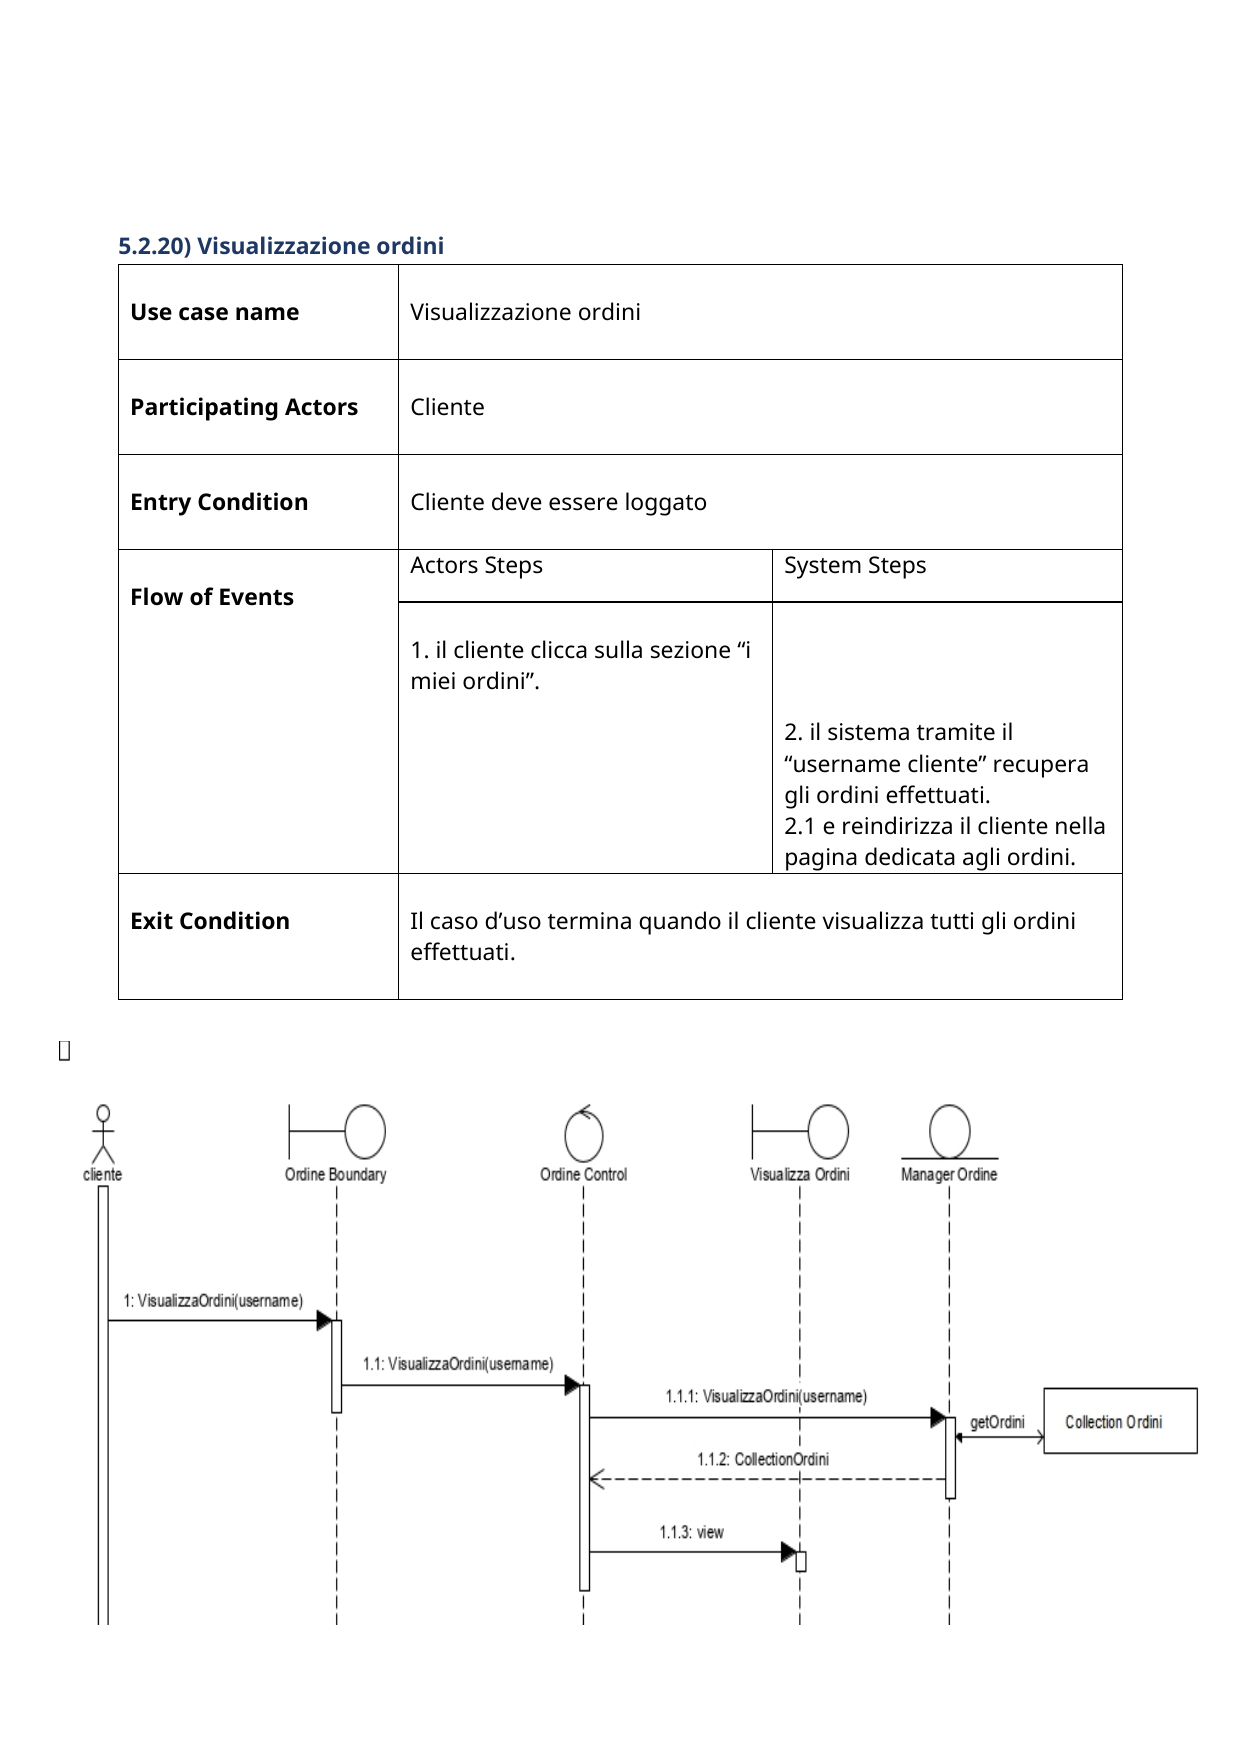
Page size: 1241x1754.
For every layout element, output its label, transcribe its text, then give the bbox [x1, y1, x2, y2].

picture [59, 1041, 1209, 1625]
table_cell Actors Steps [399, 550, 772, 601]
subtitle 5.2.20) Visualizzazione ordini [118, 230, 1122, 262]
table_cell Participating Actors [119, 360, 398, 454]
table_cell Cliente deve essere loggato [399, 455, 1122, 548]
table_cell Cliente [399, 360, 1122, 454]
table_cell System Steps [773, 550, 1122, 601]
table_cell 1. il cliente clicca sulla sezione “i miei ordini”. [399, 603, 772, 872]
table_cell Flow of Events [119, 550, 398, 872]
table_cell 2. il sistema tramite il “username cliente” recupera gli ordini effettuati. 2.1 e reindirizza il cliente nella pagina dedicata agli ordini. [773, 603, 1122, 872]
table_header Use case name [119, 265, 398, 359]
table_cell Exit Condition [119, 874, 398, 998]
table_header Visualizzazione ordini [399, 265, 1122, 359]
table_cell Il caso d’uso termina quando il cliente visualizza tutti gli ordini effettuati. [399, 874, 1122, 998]
table_cell Entry Condition [119, 455, 398, 548]
